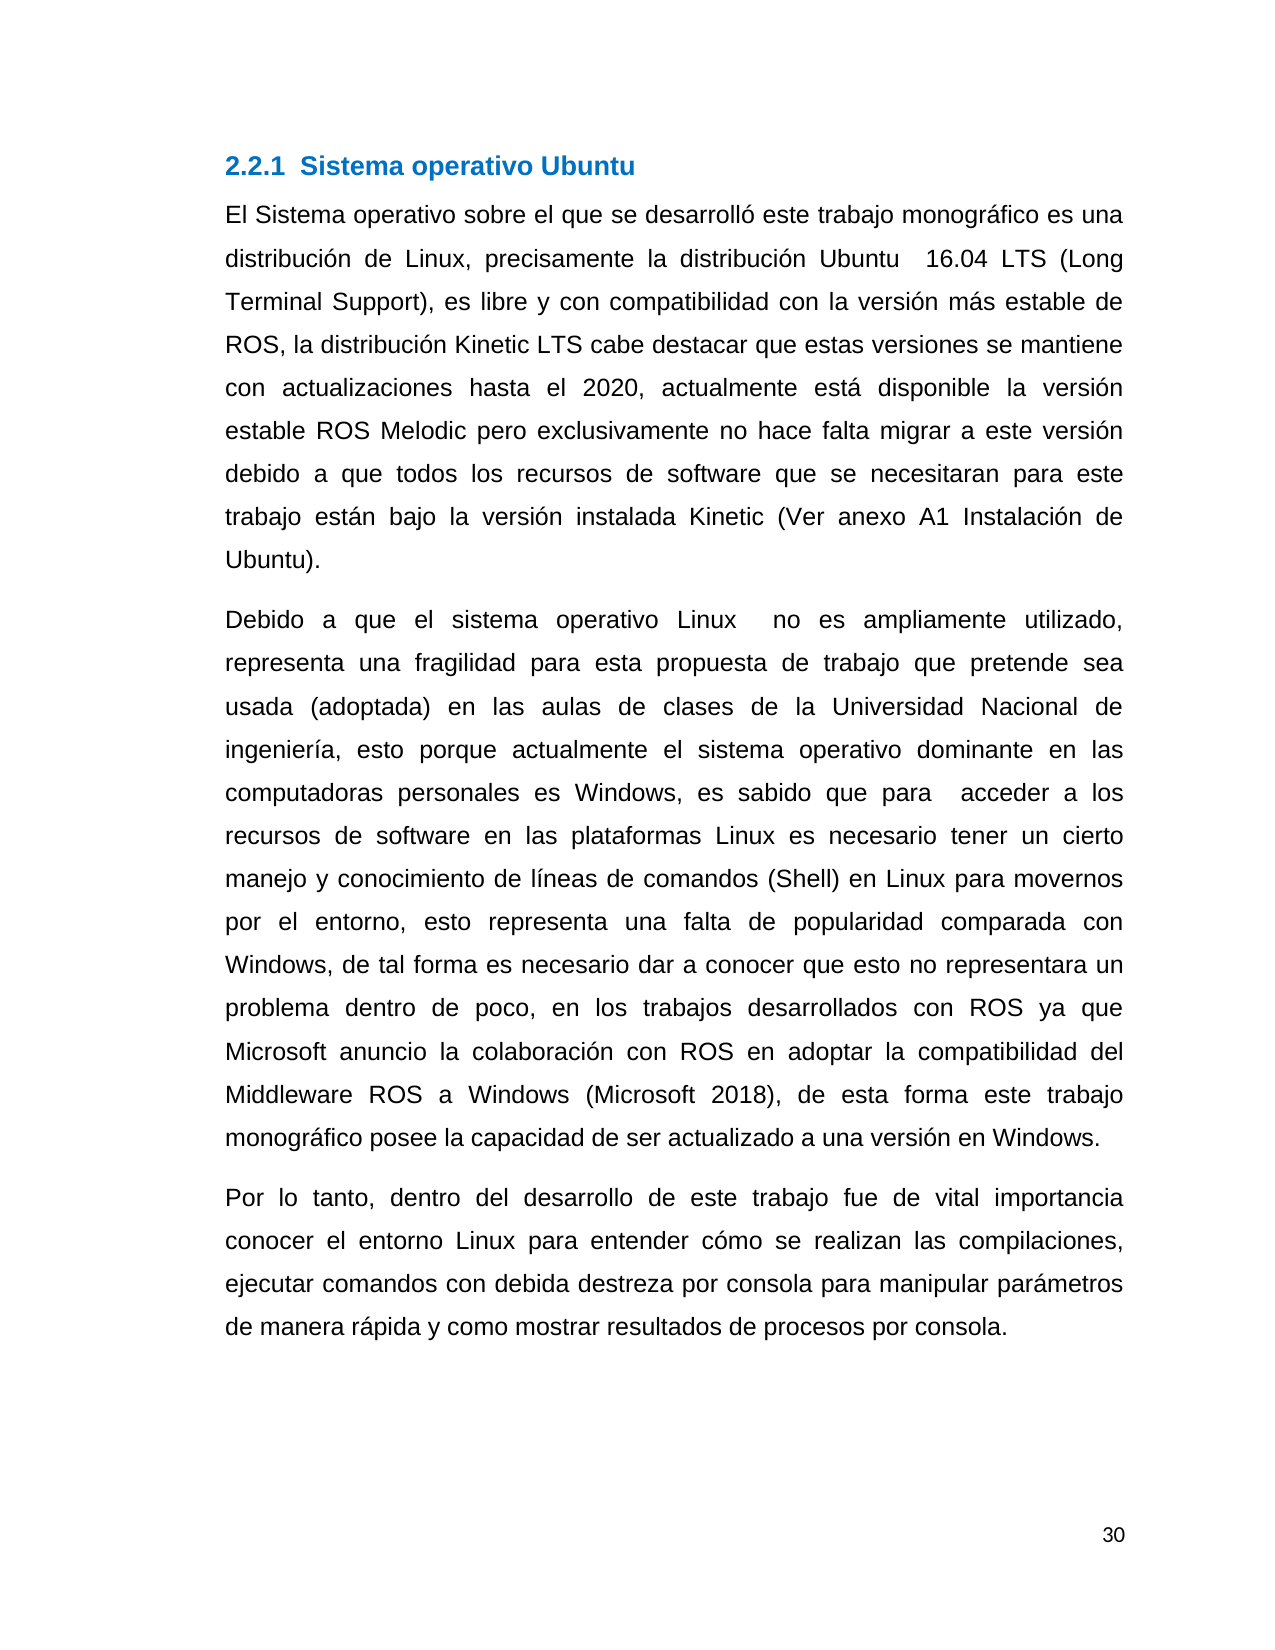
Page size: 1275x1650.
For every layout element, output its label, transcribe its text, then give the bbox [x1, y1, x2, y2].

text El Sistema operativo sobre el que se desarrolló este trabajo monográfico es una distribución de Linux, precisamente la distribución Ubuntu 16.04 LTS (Long Terminal Support), es libre y con compatibilidad con la versión más estable de ROS, la distribución Kinetic LTS cabe destacar que estas versiones se mantiene con actualizaciones hasta el 2020, actualmente está disponible la versión estable ROS Melodic pero exclusivamente no hace falta migrar a este versión debido a que todos los recursos de software que se necesitaran para este trabajo están bajo la versión instalada Kinetic (Ver anexo A1 Instalación de Ubuntu). [225, 200, 1125, 574]
text Debido a que el sistema operativo Linux no es ampliamente utilizado, representa una fragilidad para esta propuesta de trabajo que pretende sea usada (adoptada) en las aulas de clases de la Universidad Nacional de ingeniería, esto porque actualmente el sistema operativo dominante en las computadoras personales es Windows, es sabido que para acceder a los recursos de software en las plataformas Linux es necesario tener un cierto manejo y conocimiento de líneas de comandos (Shell) en Linux para movernos por el entorno, esto representa una falta de popularidad comparada con Windows, de tal forma es necesario dar a conocer que esto no representara un problema dentro de poco, en los trabajos desarrollados con ROS ya que Microsoft anuncio la colaboración con ROS en adoptar la compatibilidad del Middleware ROS a Windows (Microsoft 2018), de esta forma este trabajo monográfico posee la capacidad de ser actualizado a una versión en Windows. [225, 605, 1125, 1151]
list Sistema operativo Ubuntu [225, 150, 1125, 181]
text Por lo tanto, dentro del desarrollo de este trabajo fue de vital importancia conocer el entorno Linux para entender cómo se realizan las compilaciones, ejecutar comandos con debida destreza por consola para manipular parámetros de manera rápida y como mostrar resultados de procesos por consola. [225, 1182, 1125, 1341]
